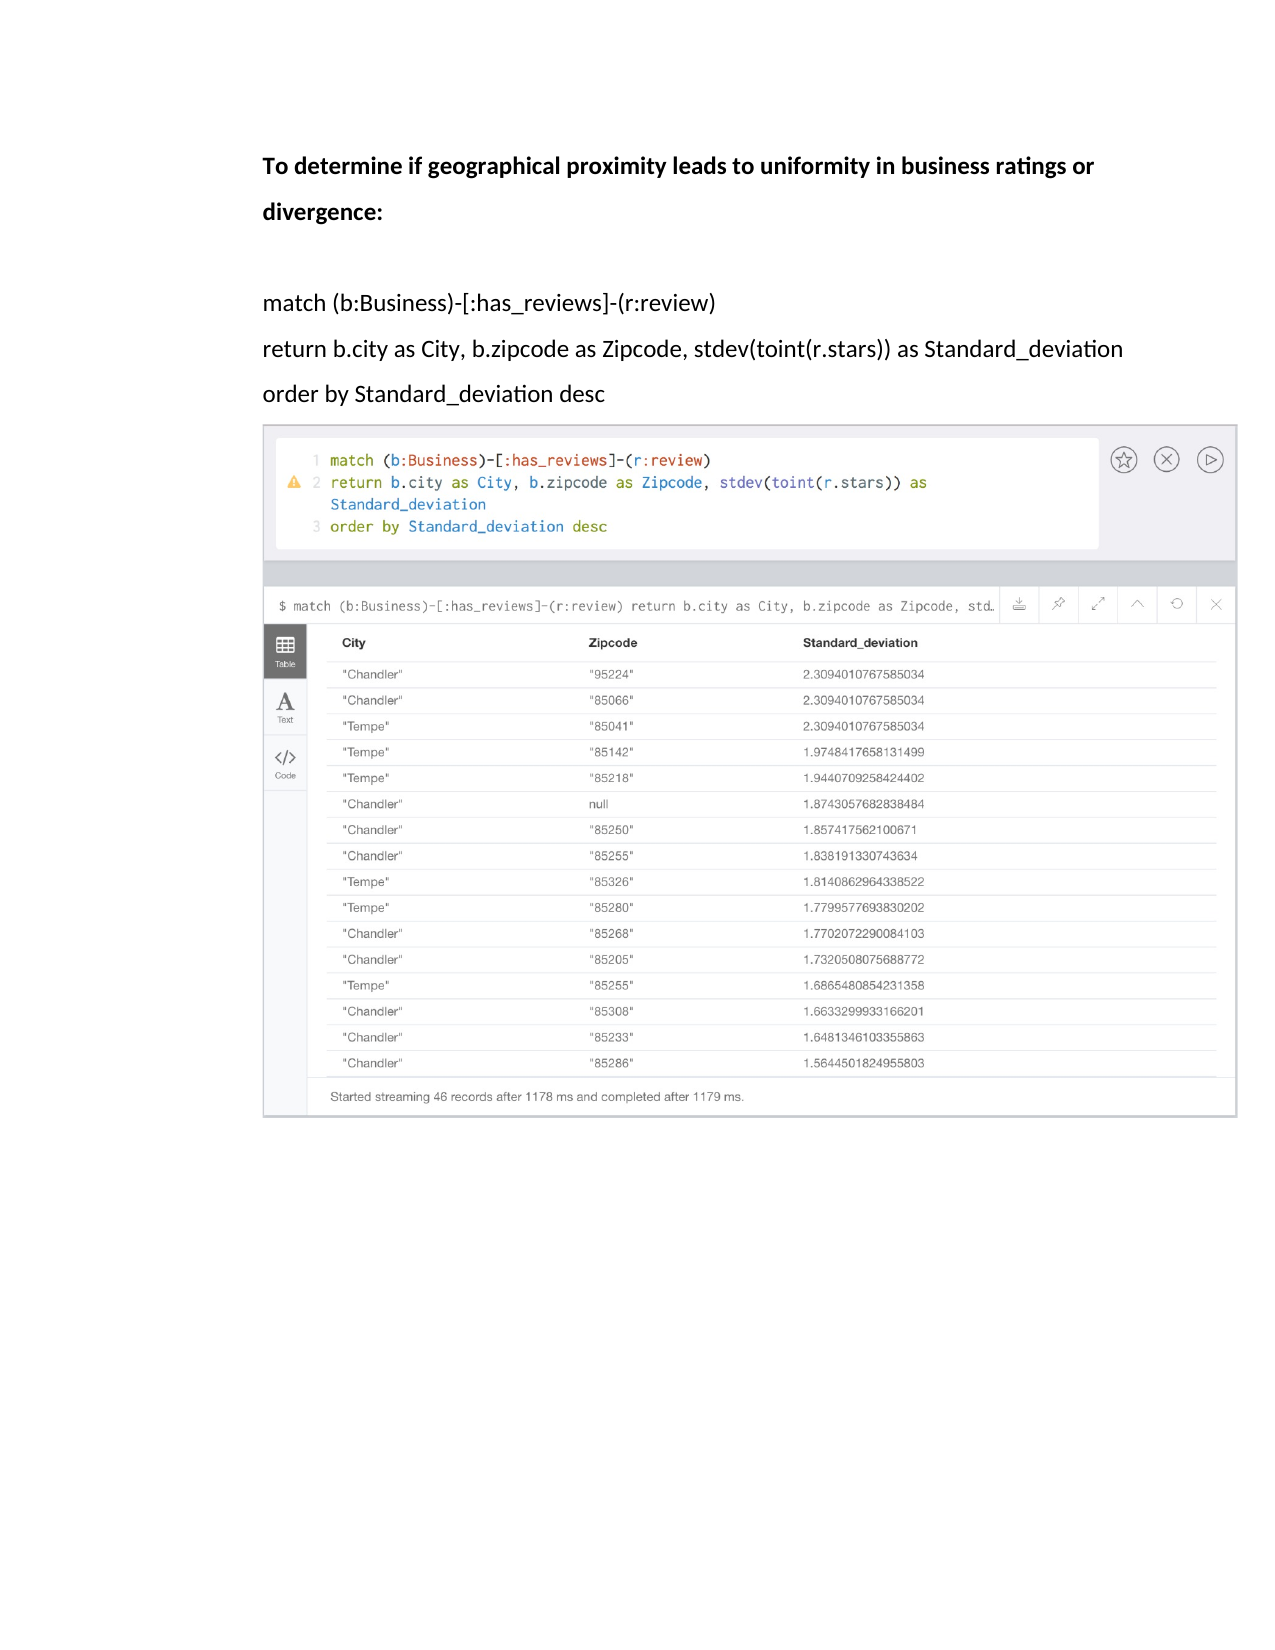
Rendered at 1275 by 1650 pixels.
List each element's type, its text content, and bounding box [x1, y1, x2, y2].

list order by Standard_deviation desc [262, 379, 1125, 409]
list To determine if geographical proximity leads to uniformity in business ratings or divergence: [262, 150, 1125, 226]
list return b.city as City, b.zipcode as Zipcode, stdev(toint(r.stars)) as Standard_deviation [262, 333, 1125, 363]
list match (b:Business)-[:has_reviews]-(r:review) [262, 287, 1125, 318]
picture [262, 424, 1238, 1118]
